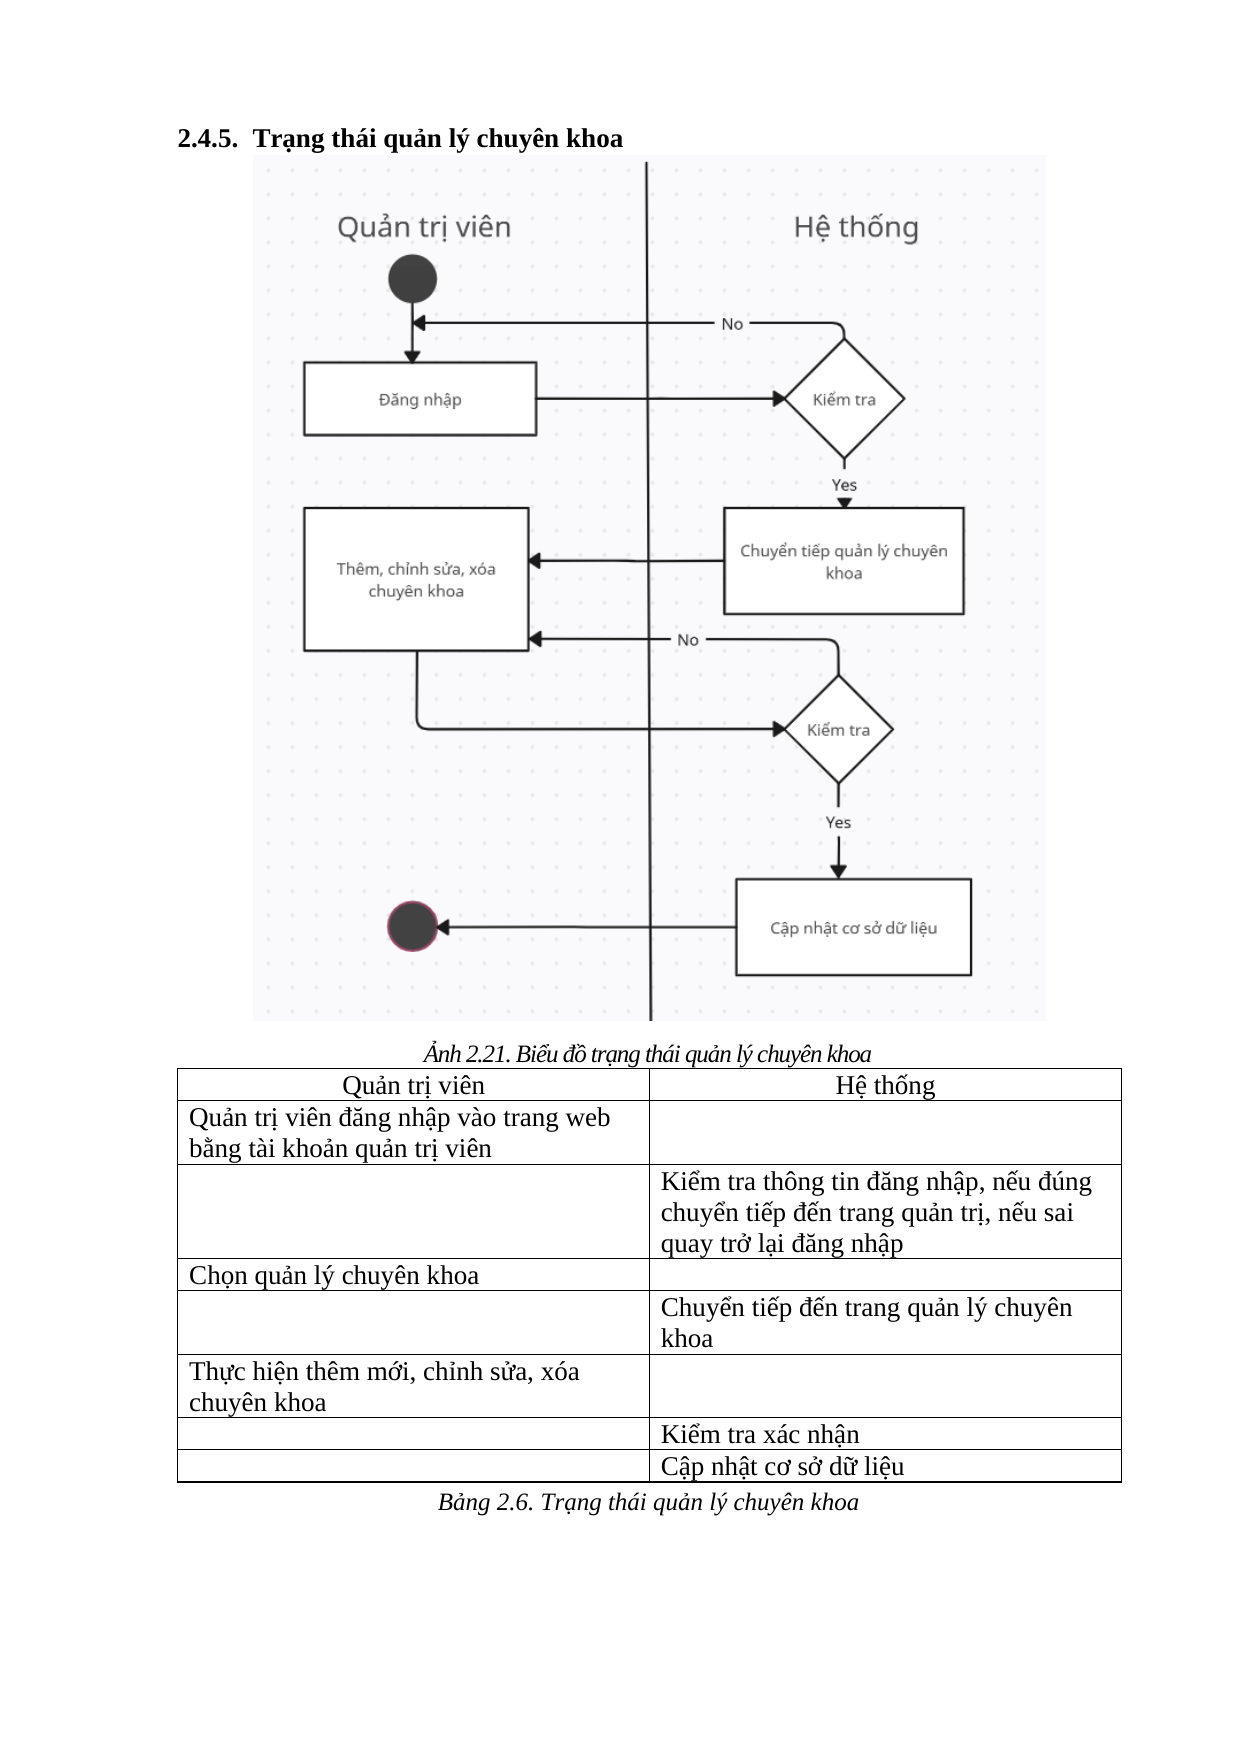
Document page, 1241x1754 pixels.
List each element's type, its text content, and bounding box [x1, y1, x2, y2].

table_cell Quản trị viên đăng nhập vào trang web bằng tài khoản quản trị viên [178, 1101, 649, 1164]
table_cell Cập nhật cơ sở dữ liệu [650, 1450, 1121, 1481]
table_cell [650, 1101, 1121, 1164]
table_cell [178, 1291, 649, 1354]
table_cell [650, 1355, 1121, 1417]
table_cell [178, 1450, 649, 1481]
table_cell Kiểm tra xác nhận [650, 1418, 1121, 1449]
table_header Quản trị viên [178, 1069, 649, 1100]
table_cell [178, 1418, 649, 1449]
picture [253, 155, 1047, 1021]
table_cell [178, 1165, 649, 1258]
table_cell Thực hiện thêm mới, chỉnh sửa, xóa chuyên khoa [178, 1355, 649, 1417]
table_header Hệ thống [650, 1069, 1121, 1100]
table_cell Chuyển tiếp đến trang quản lý chuyên khoa [650, 1291, 1121, 1354]
table_cell [650, 1259, 1121, 1290]
title Ảnh 2.21. Biểu đồ trạng thái quản lý chuyên khoa [177, 1039, 1122, 1068]
subtitle Bảng 2.6. Trạng thái quản lý chuyên khoa [177, 1487, 1122, 1515]
table_cell Kiểm tra thông tin đăng nhập, nếu đúng chuyển tiếp đến trang quản trị, nếu sai quay trở lại đăng nhập [650, 1165, 1121, 1258]
subtitle Trạng thái quản lý chuyên khoa [177, 122, 1122, 153]
table_cell Chọn quản lý chuyên khoa [178, 1259, 649, 1290]
